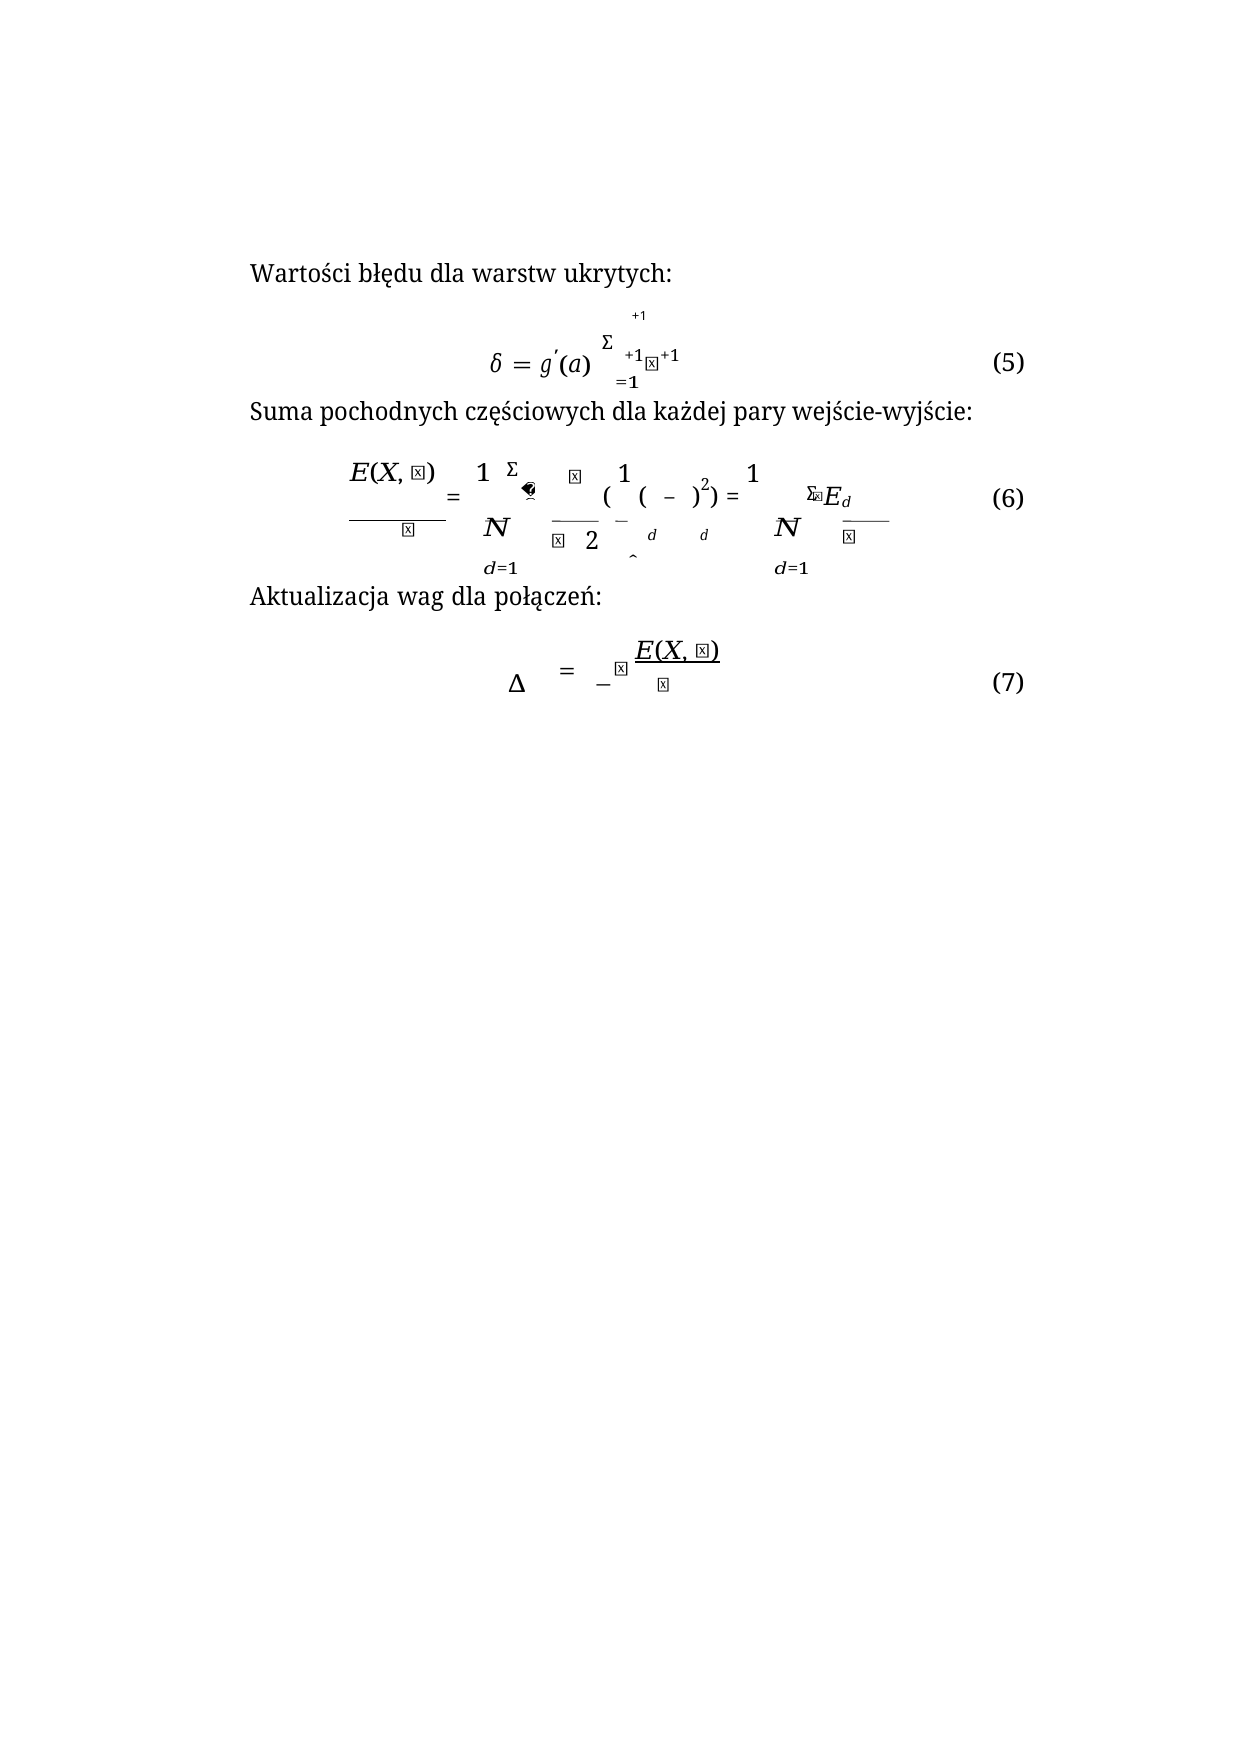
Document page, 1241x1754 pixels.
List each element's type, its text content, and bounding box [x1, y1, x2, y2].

text (7) [991, 665, 1026, 699]
text 𝜕 [841, 522, 1186, 551]
text (5) [992, 344, 1186, 379]
text ∑︁ 𝜕𝐸𝑑 [804, 481, 885, 511]
text (6) [991, 495, 1026, 511]
text 𝜕 2 𝑑 𝑑 [550, 522, 709, 557]
text 𝜕 [175, 516, 416, 544]
text Aktualizacja wag dla połączeń: [249, 580, 1186, 611]
text 𝜕𝐸(𝑋, 𝜃) = 1 ∑︁ [349, 457, 543, 487]
text Suma pochodnych częściowych dla każdej pary wejście-wyjście: [249, 394, 1186, 428]
text 𝑁 𝑑=1 [774, 522, 835, 580]
text 𝑁 𝑑=1 [484, 522, 544, 580]
text 𝜕 ( 1 ( − )2) = 1 [567, 479, 792, 511]
text 𝛿 = 𝑔′(𝑎) ∑︁ +1𝛿+1 [490, 323, 751, 371]
text = 𝛼 𝜕𝐸(𝑋, 𝜃) [546, 632, 727, 666]
text 𝜕 [546, 667, 727, 687]
text Wartości błędu dla warstw ukrytych: [249, 256, 751, 290]
